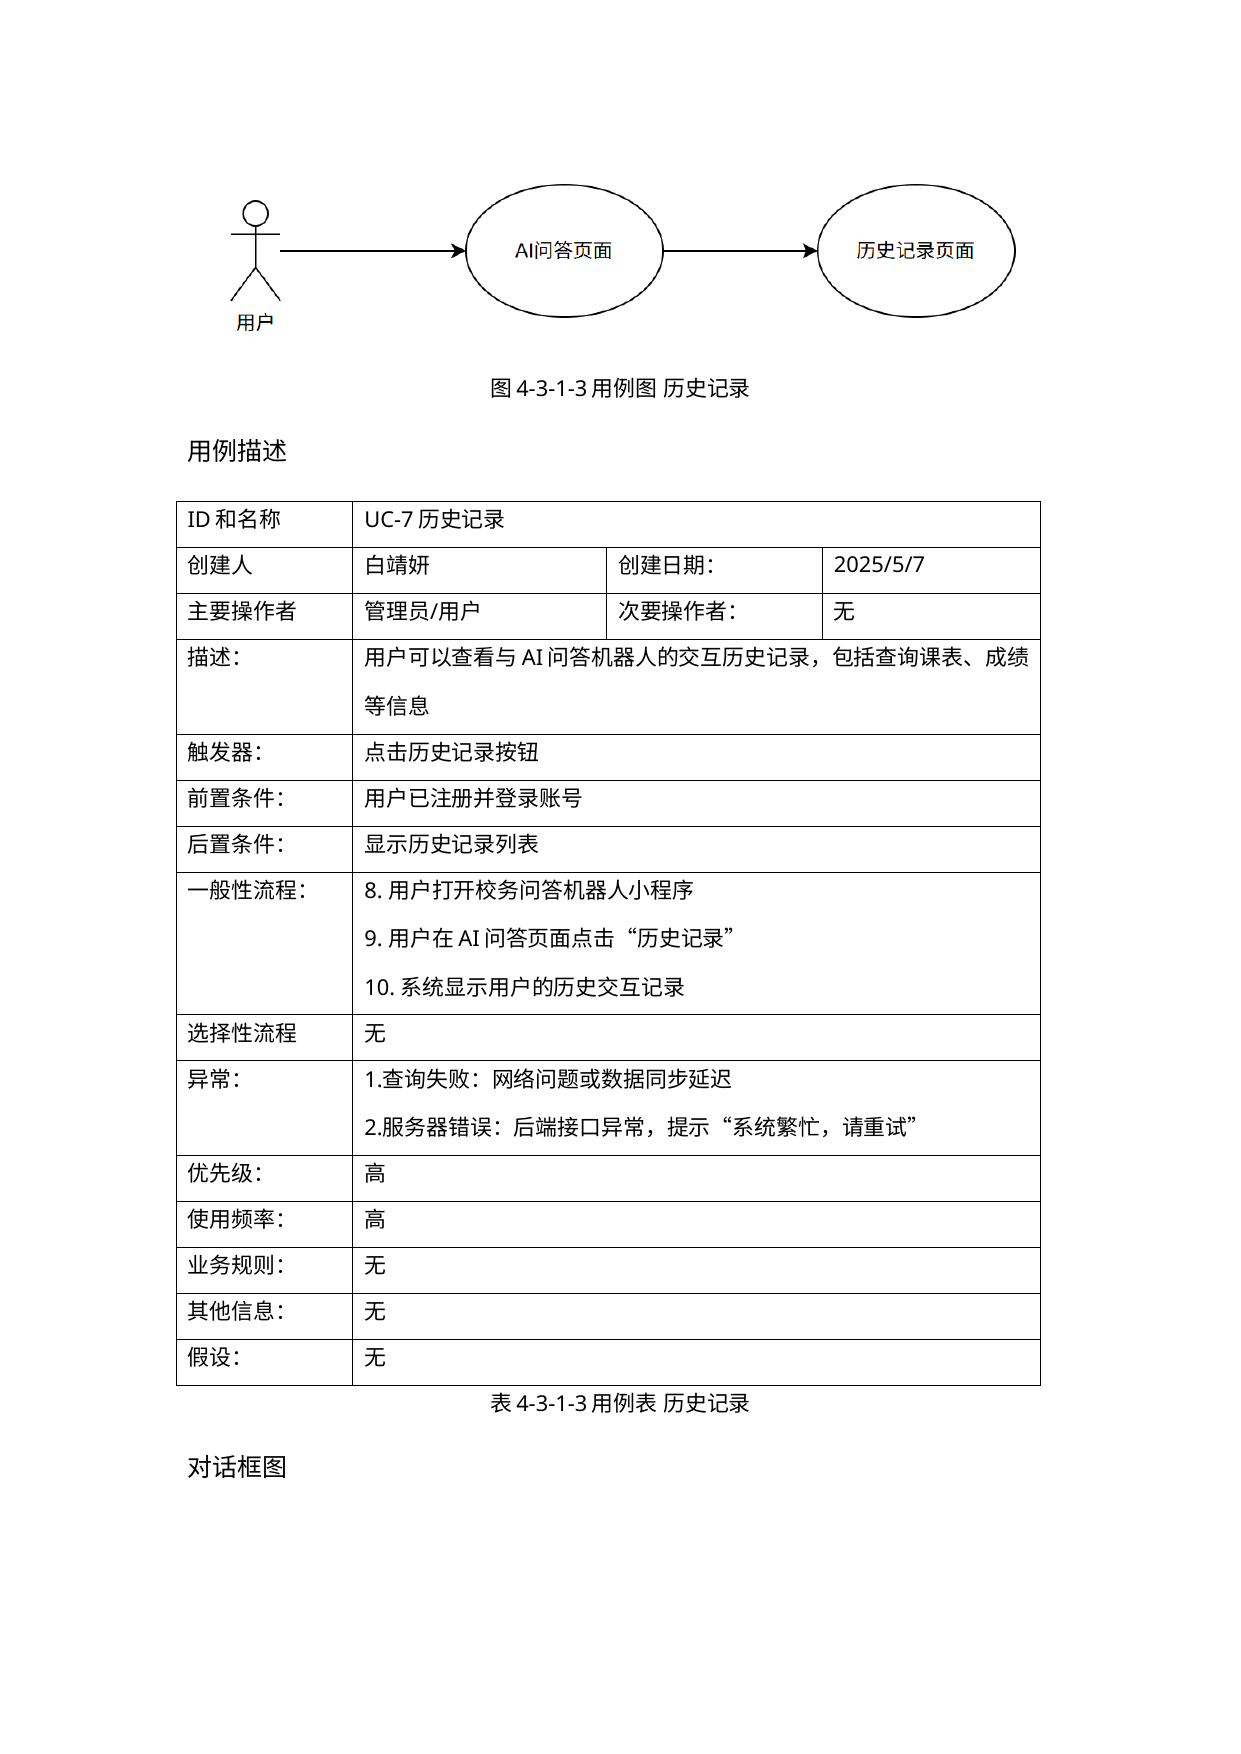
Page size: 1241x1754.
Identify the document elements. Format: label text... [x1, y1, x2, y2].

table_cell 描述： [177, 640, 352, 733]
table_cell 无 [353, 1294, 1040, 1339]
table_cell 1.查询失败：网络问题或数据同步延迟 2.服务器错误：后端接口异常，提示“系统繁忙，请重试” [353, 1061, 1040, 1155]
table_cell 创建人 [177, 548, 352, 593]
picture [187, 162, 1053, 335]
table_cell 用户可以查看与AI问答机器人的交互历史记录，包括查询课表、成绩等信息 [353, 640, 1040, 733]
text 对话框图 [187, 1434, 1053, 1499]
table_cell 无 [353, 1015, 1040, 1060]
table_cell 业务规则： [177, 1248, 352, 1293]
table_cell 点击历史记录按钮 [353, 735, 1040, 779]
table_cell 显示历史记录列表 [353, 827, 1040, 872]
table_cell 选择性流程 [177, 1015, 352, 1060]
table_cell 一般性流程： [177, 873, 352, 1014]
text 用例描述 [187, 419, 1053, 484]
table_cell 管理员/用户 [353, 594, 606, 639]
table_cell 次要操作者： [607, 594, 822, 639]
table_cell 创建日期： [607, 548, 822, 593]
table_cell 其他信息： [177, 1294, 352, 1339]
table_header ID和名称 [177, 502, 352, 547]
table_cell 优先级： [177, 1156, 352, 1201]
text 表4-3-1-3用例表 历史记录 [187, 1386, 1053, 1418]
text 图4-3-1-3用例图 历史记录 [187, 370, 1053, 403]
table_cell 使用频率： [177, 1202, 352, 1247]
table_cell 异常： [177, 1061, 352, 1155]
table_header UC-7历史记录 [353, 502, 1040, 547]
table_cell 高 [353, 1202, 1040, 1247]
table_cell 触发器： [177, 735, 352, 779]
table_cell 无 [353, 1340, 1040, 1385]
table_cell 高 [353, 1156, 1040, 1201]
table_cell 主要操作者 [177, 594, 352, 639]
table_cell 白靖妍 [353, 548, 606, 593]
table_cell 2025/5/7 [823, 548, 1040, 593]
table_cell 用户打开校务问答机器人小程序 用户在AI问答页面点击“历史记录” 系统显示用户的历史交互记录 [353, 873, 1040, 1014]
table_cell 无 [823, 594, 1040, 639]
table_cell 前置条件： [177, 781, 352, 826]
table_cell 用户已注册并登录账号 [353, 781, 1040, 826]
table_cell 后置条件： [177, 827, 352, 872]
table_cell 假设： [177, 1340, 352, 1385]
table_cell 无 [353, 1248, 1040, 1293]
